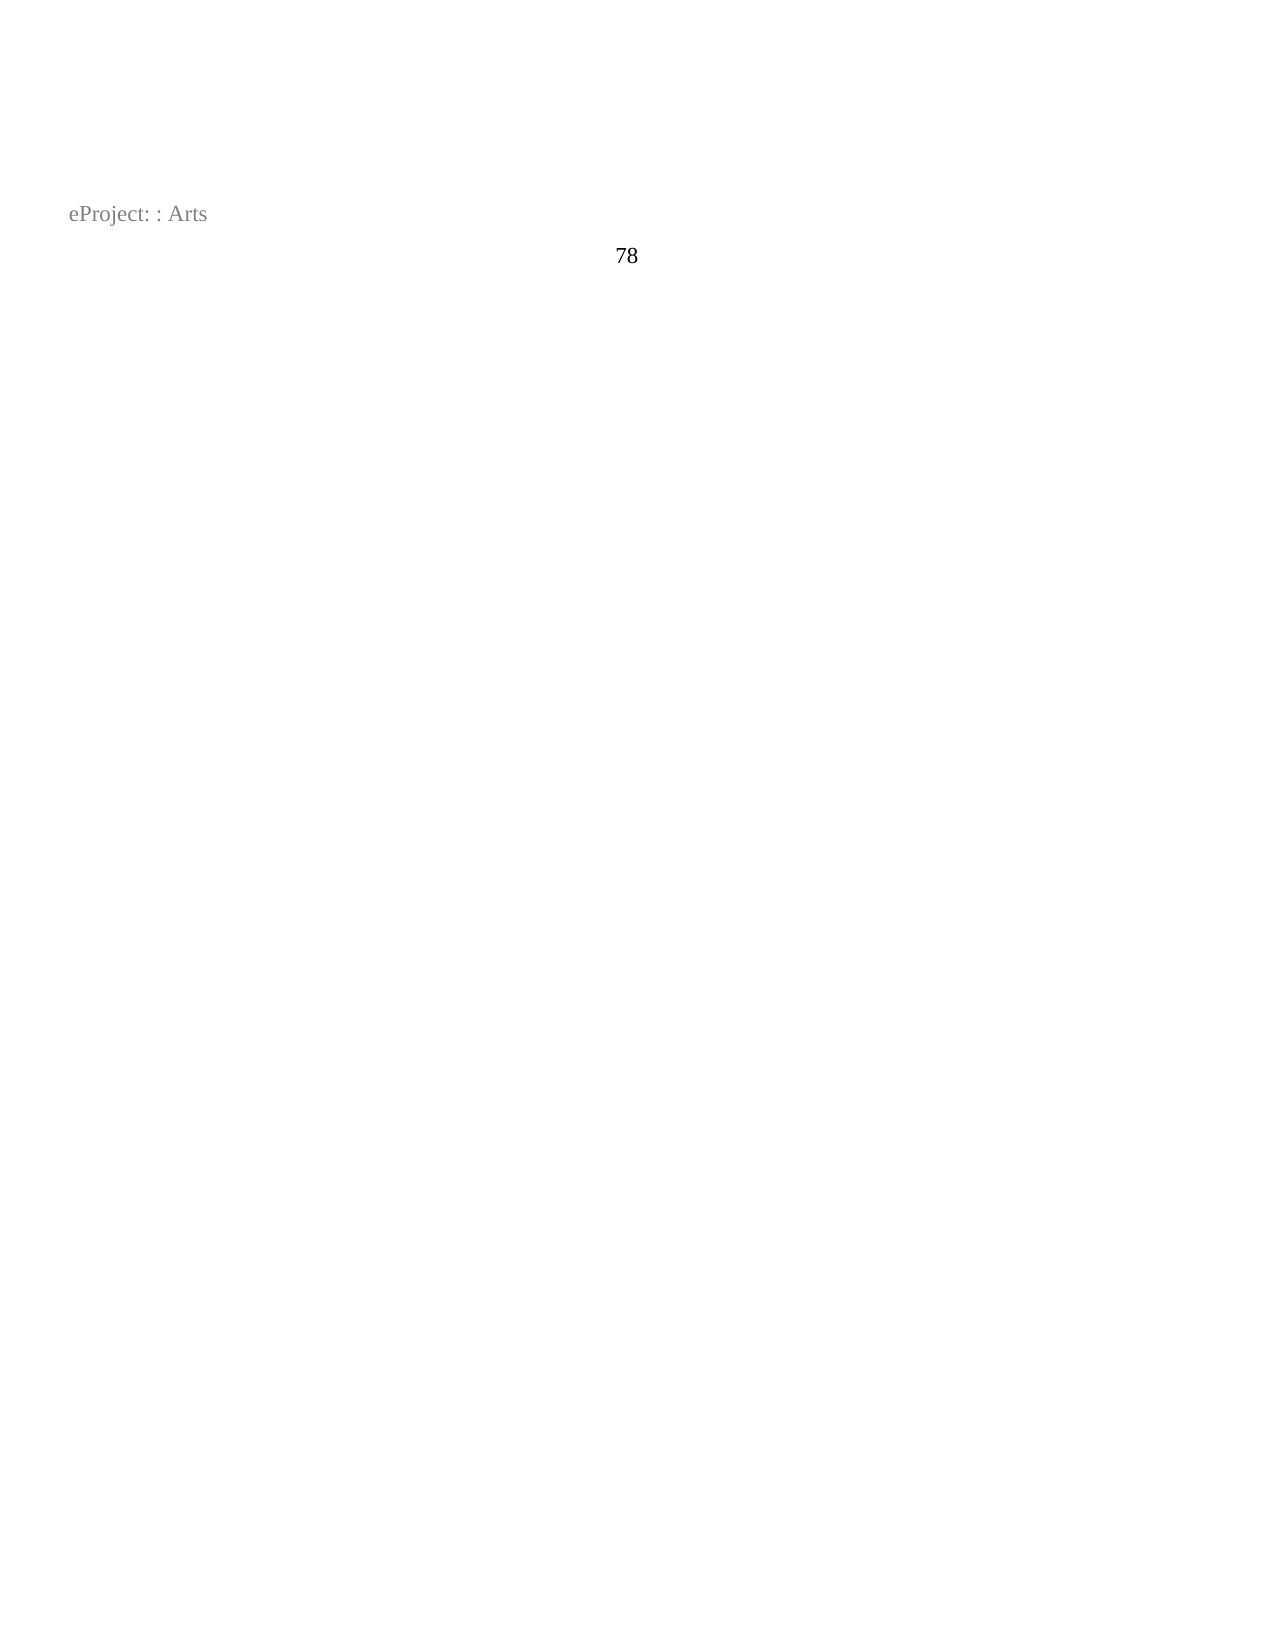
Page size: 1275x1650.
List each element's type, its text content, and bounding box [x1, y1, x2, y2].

text 78 [72, 253, 1210, 266]
text eProject: : Arts [69, 200, 1207, 226]
